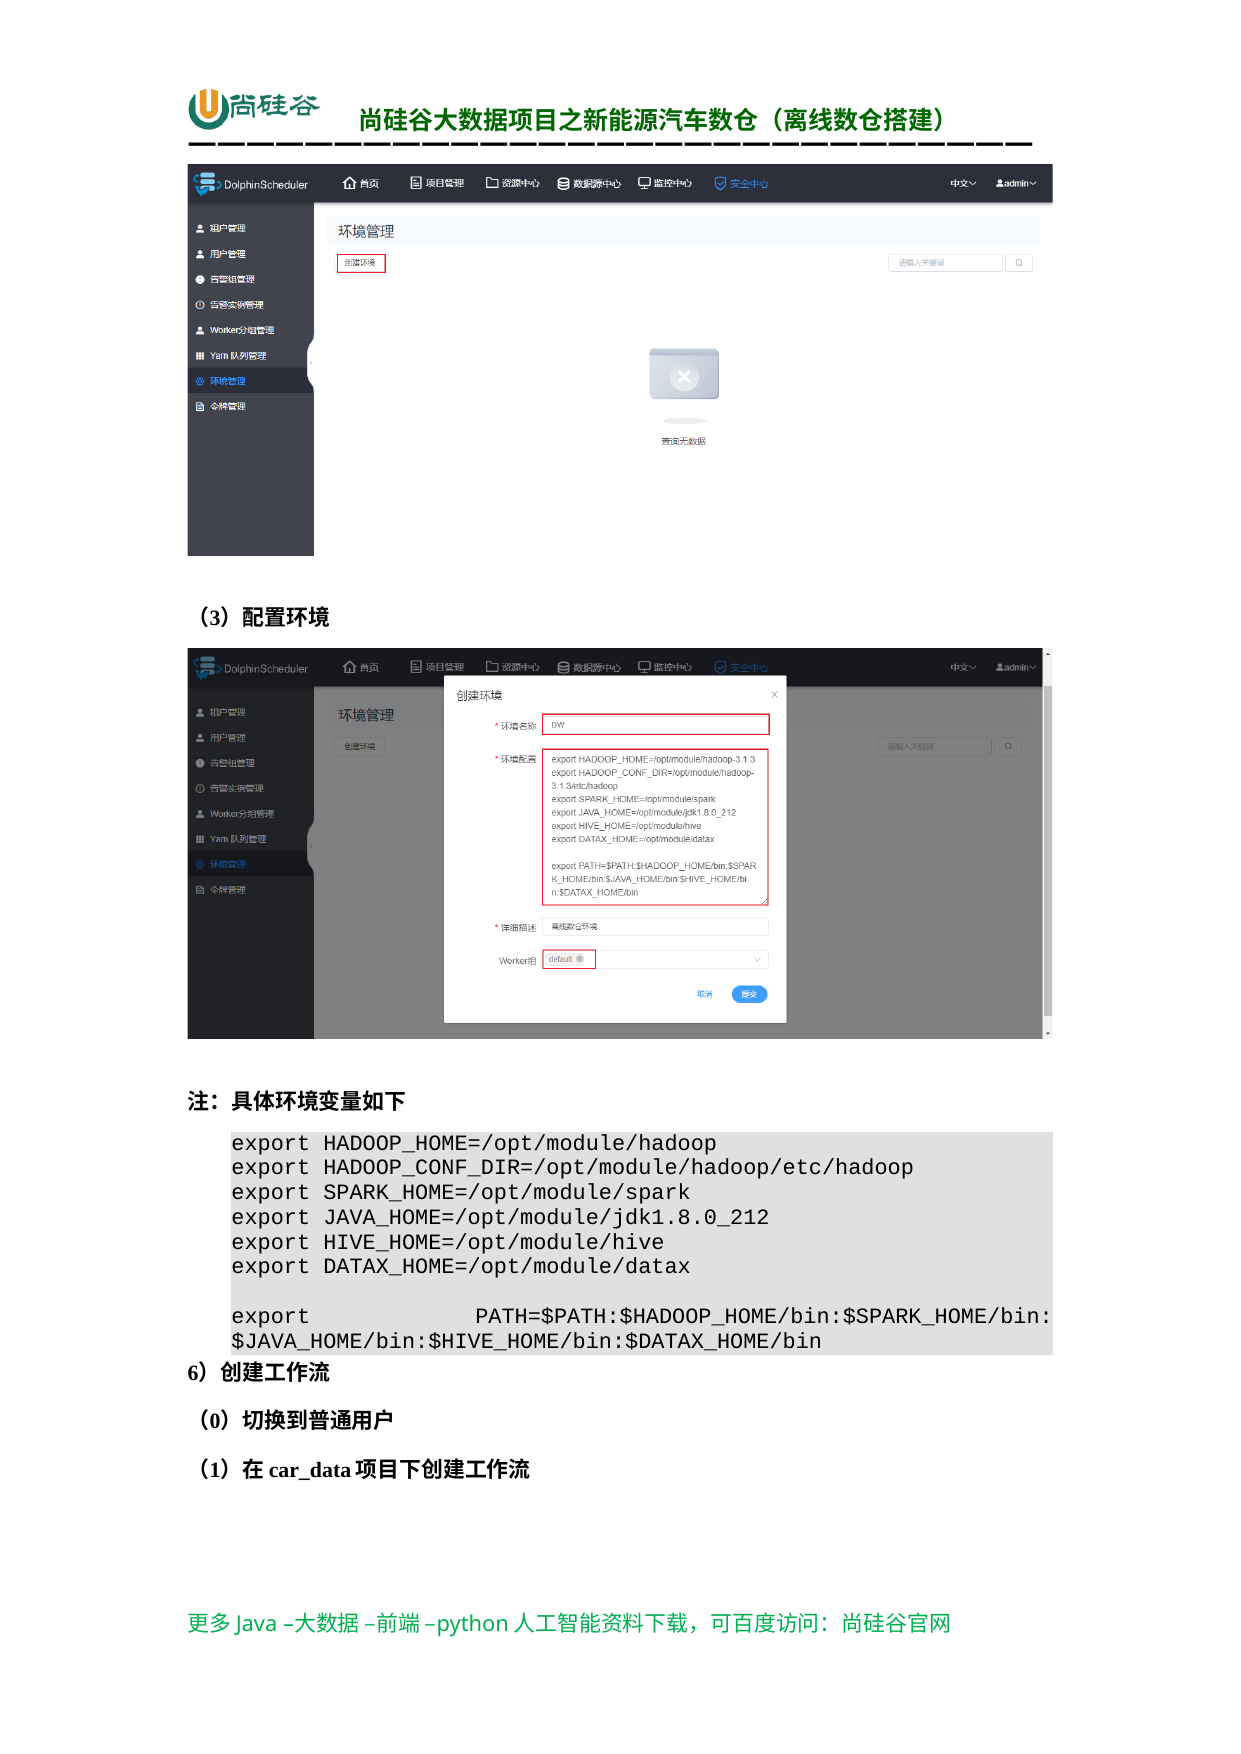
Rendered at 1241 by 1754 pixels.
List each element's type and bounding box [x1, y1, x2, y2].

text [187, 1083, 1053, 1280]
picture [187, 88, 320, 130]
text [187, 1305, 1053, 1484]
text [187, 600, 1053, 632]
picture [187, 648, 1053, 1039]
picture [187, 164, 1053, 556]
